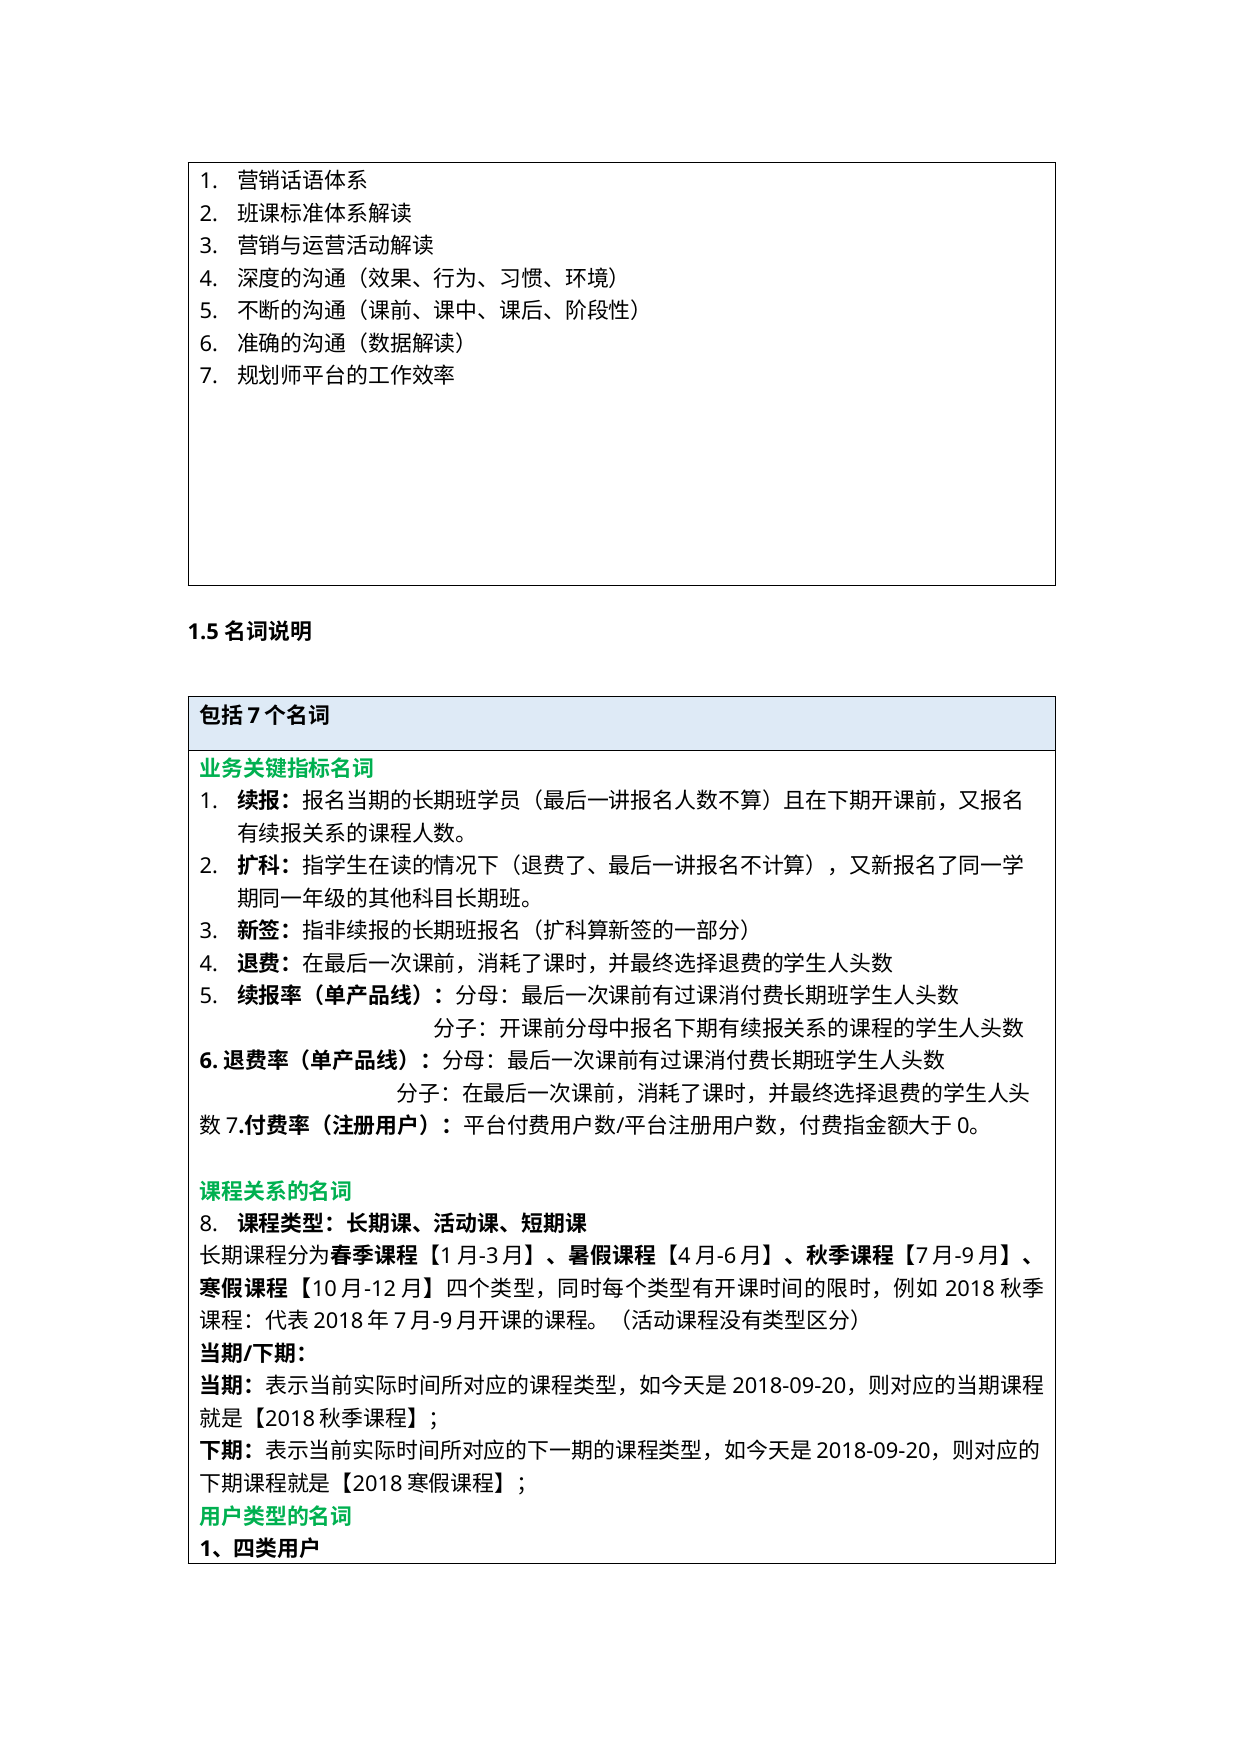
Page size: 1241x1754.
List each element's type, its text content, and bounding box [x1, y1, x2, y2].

table_header 包括7个名词 [189, 697, 1055, 750]
table_cell 营销话语体系 班课标准体系解读 营销与运营活动解读 深度的沟通（效果、行为、习惯、环境） 不断的沟通（课前、课中、课后、阶段性） 准确的沟通（数据解读） 规划师平台的工作效率 [189, 163, 1055, 585]
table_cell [189, 751, 1055, 1563]
subtitle 1.5 名词说明 [187, 613, 1053, 646]
